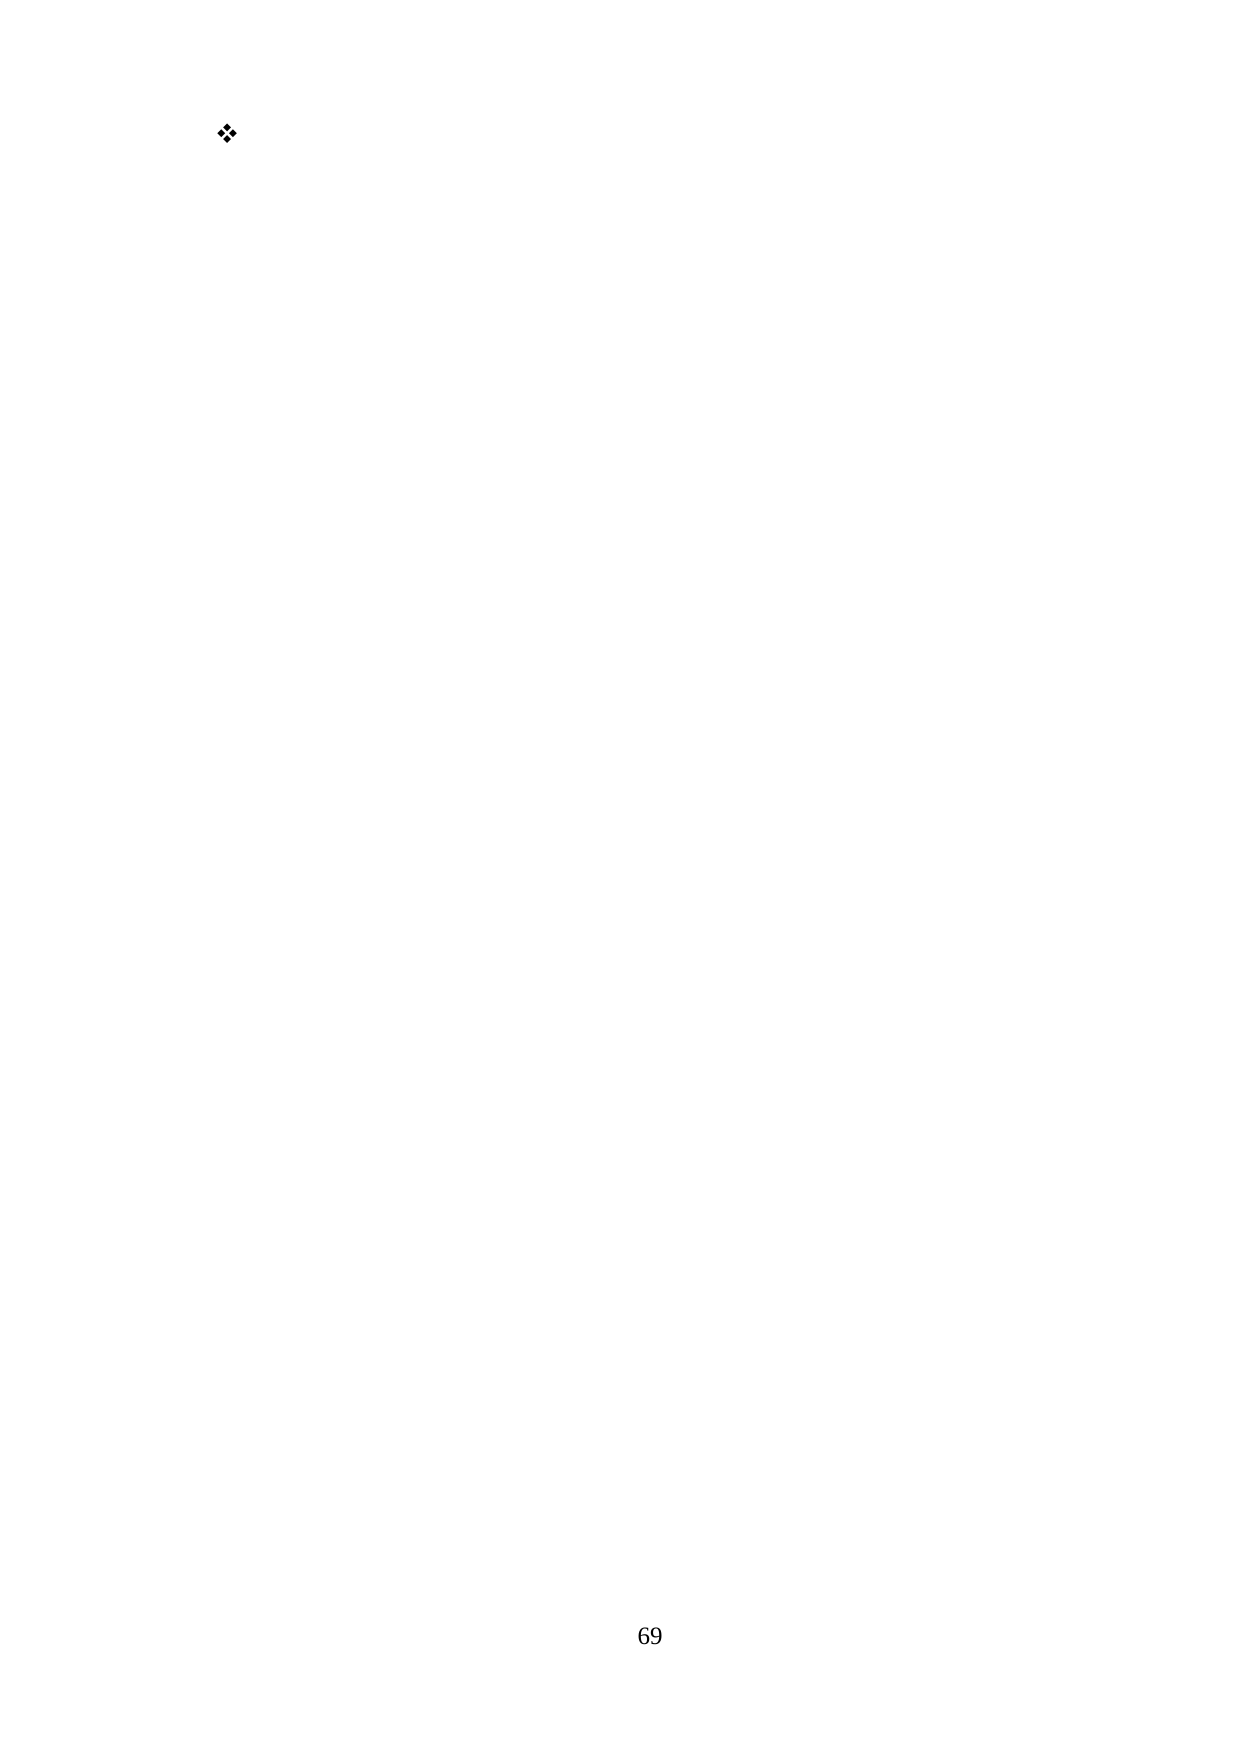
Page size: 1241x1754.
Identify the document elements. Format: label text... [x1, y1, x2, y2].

text Firebase Storage [215, 118, 1122, 149]
